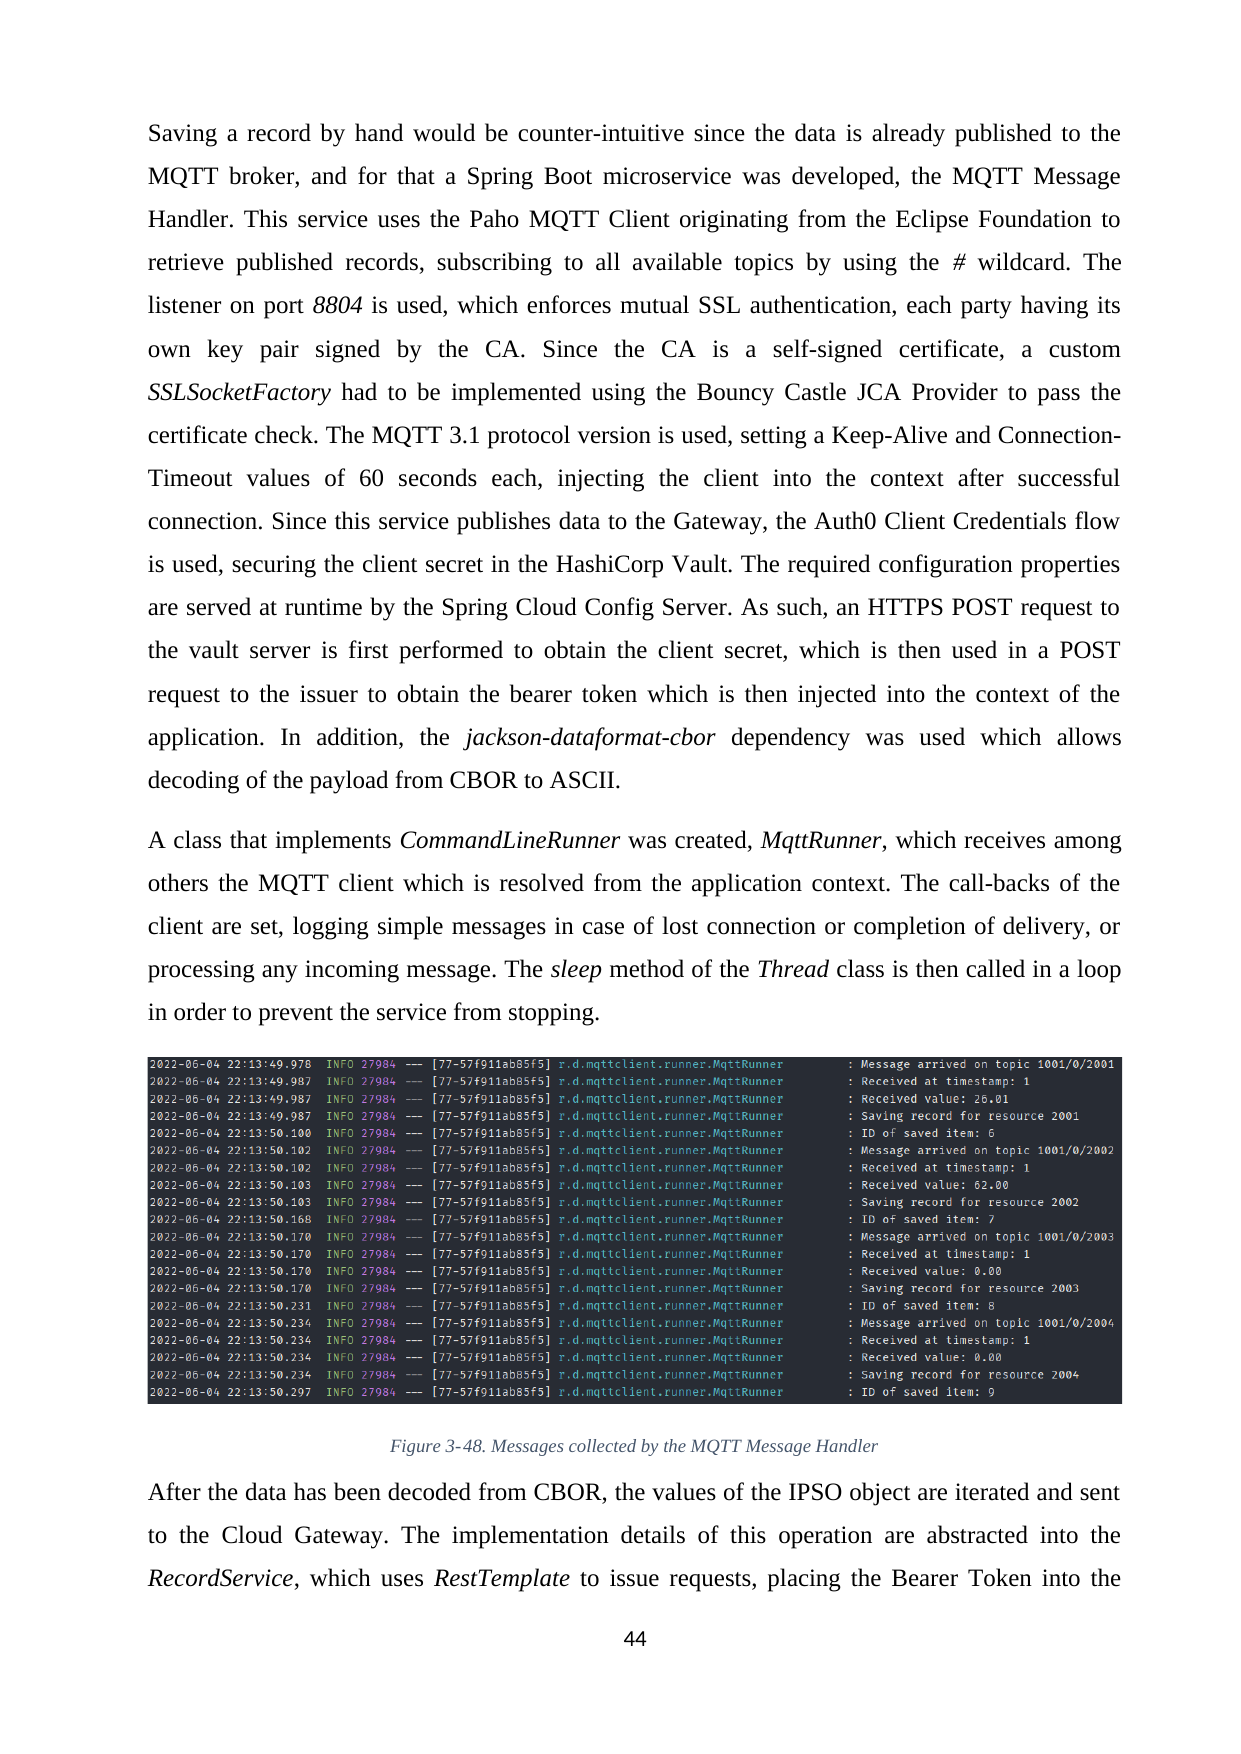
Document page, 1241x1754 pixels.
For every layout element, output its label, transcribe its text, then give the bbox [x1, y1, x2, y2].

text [148, 1477, 1122, 1592]
text Saving a record by hand would be counter-intuitive since the data is already published to the MQTT broker, and for that a Spring Boot microservice was developed, the MQTT Message Handler. This service uses the Paho MQTT Client originating from the Eclipse Foundation to retrieve published records, subscribing to all available topics by using the # wildcard. The listener on port 8804 is used, which enforces mutual SSL authentication, each party having its own key pair signed by the CA. Since the CA is a self-signed certificate, a custom SSLSocketFactory had to be implemented using the Bouncy Castle JCA Provider to pass the certificate check. The MQTT 3.1 protocol version is used, setting a Keep-Alive and Connection-Timeout values of 60 seconds each, injecting the client into the context after successful connection. Since this service publishes data to the Gateway, the Auth0 Client Credentials flow is used, securing the client secret in the HashiCorp Vault. The required configuration properties are served at runtime by the Spring Cloud Config Server. As such, an HTTPS POST request to the vault server is first performed to obtain the client secret, which is then used in a POST request to the issuer to obtain the bearer token which is then injected into the context of the application. In addition, the jackson-dataformat-cbor dependency was used which allows decoding of the payload from CBOR to ASCII. [148, 118, 1122, 794]
text A class that implements CommandLineRunner was created, MqttRunner, which receives among others the MQTT client which is resolved from the application context. The call-backs of the client are set, logging simple messages in case of lost connection or completion of delivery, or processing any incoming message. The sleep method of the Thread class is then called in a loop in order to prevent the service from stopping. [148, 825, 1122, 1026]
text Figure 3-48. Messages collected by the MQTT Message Handler [148, 1434, 1122, 1456]
picture [147, 1057, 1123, 1404]
